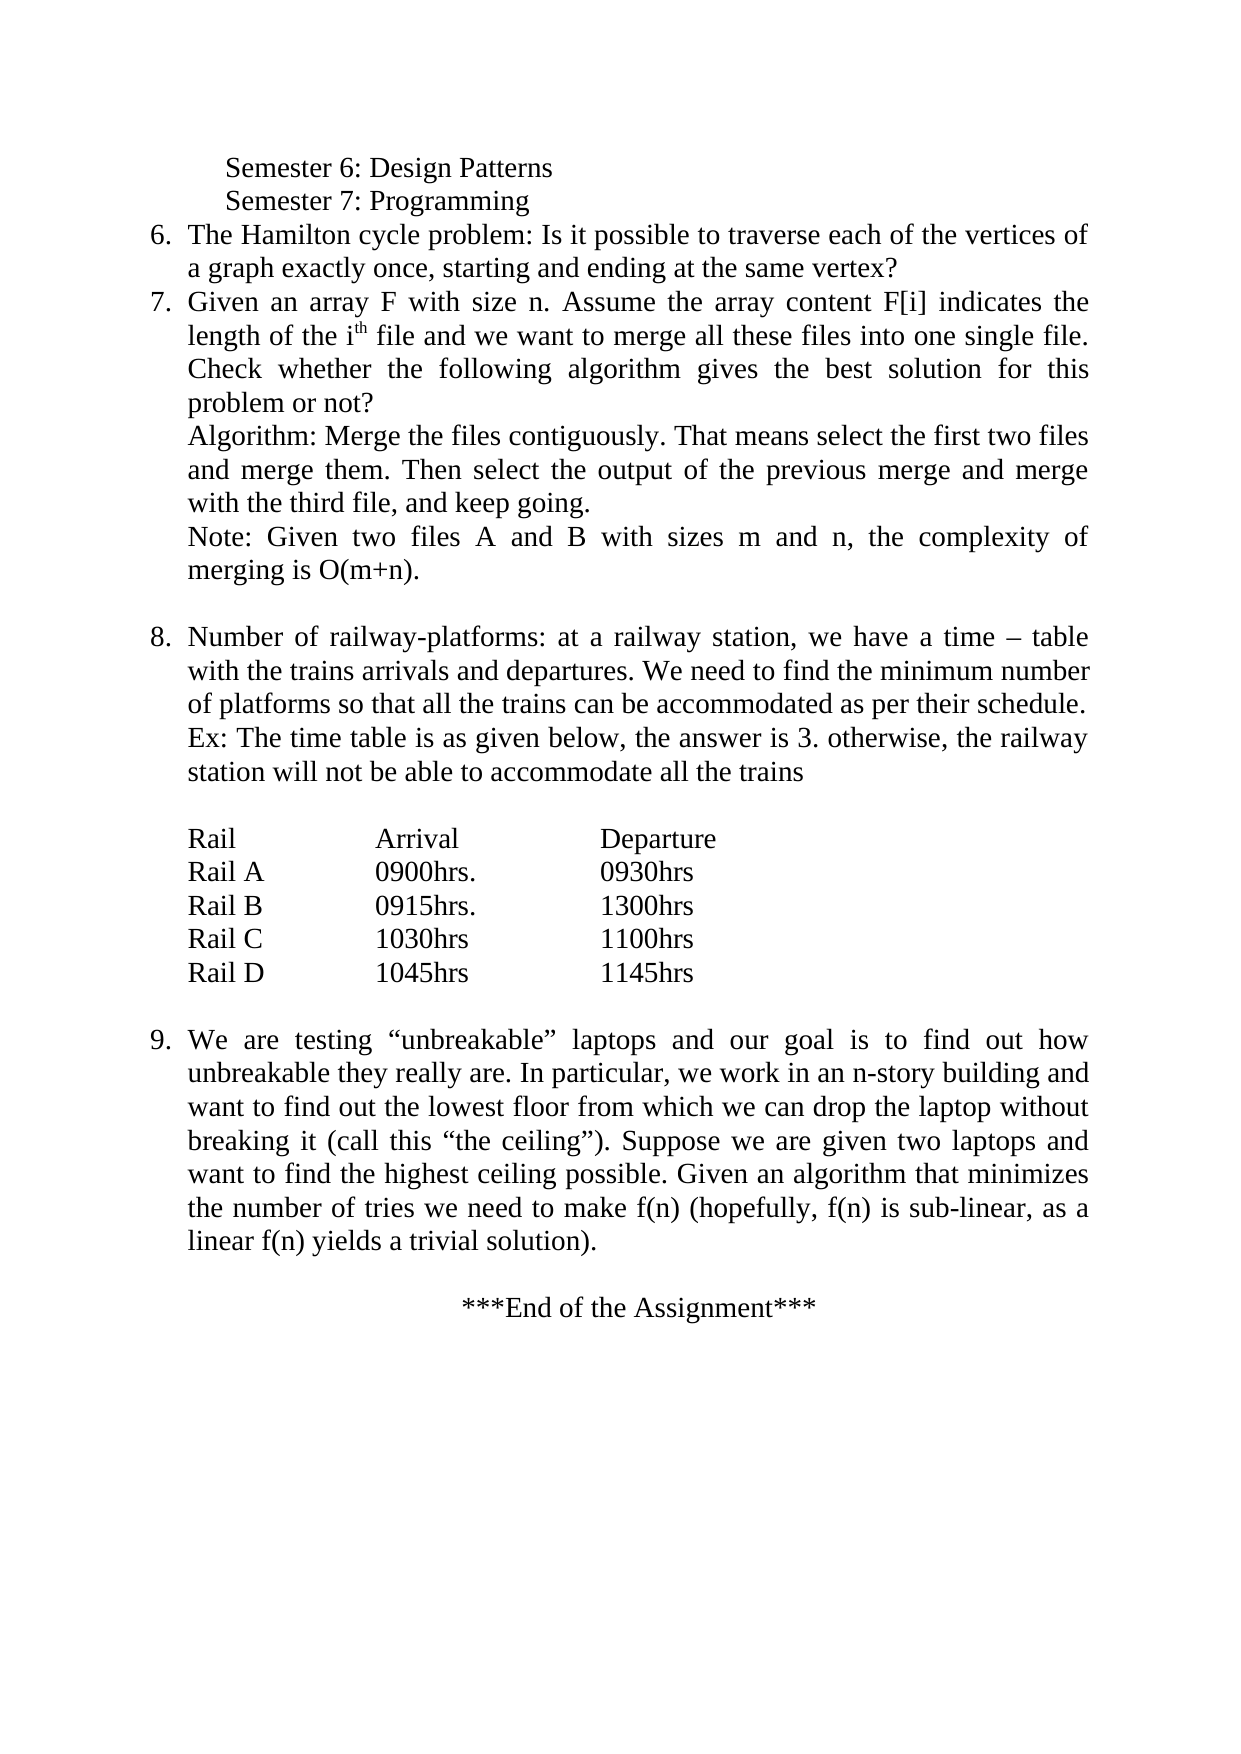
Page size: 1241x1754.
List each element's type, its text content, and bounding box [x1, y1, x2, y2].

list We are testing “unbreakable” laptops and our goal is to find out how unbreakable they really are. In particular, we work in an n-story building and want to find out the lowest floor from which we can drop the laptop without breaking it (call this “the ceiling”). Suppose we are given two laptops and want to find the highest ceiling possible. Given an algorithm that minimizes the number of tries we need to make f(n) (hopefully, f(n) is sub-linear, as a linear f(n) yields a trivial solution). [150, 1022, 1090, 1257]
list Rail A 0900hrs. 0930hrs [187, 854, 1090, 888]
list Given an array F with size n. Assume the array content F[i] indicates the length of the ith file and we want to merge all these files into one single file. Check whether the following algorithm gives the best solution for this problem or not? [150, 284, 1090, 418]
list Semester 6: Design Patterns [187, 150, 1090, 183]
list Ex: The time table is as given below, the answer is 3. otherwise, the railway station will not be able to accommodate all the trains [187, 720, 1090, 787]
list The Hamilton cycle problem: Is it possible to traverse each of the vertices of a graph exactly once, starting and ending at the same vertex? [150, 217, 1090, 284]
list Rail Arrival Departure [187, 821, 1090, 854]
list Rail C 1030hrs 1100hrs [187, 921, 1090, 955]
list Algorithm: Merge the files contiguously. That means select the first two files and merge them. Then select the output of the previous merge and merge with the third file, and keep going. [187, 418, 1090, 519]
list Note: Given two files A and B with sizes m and n, the complexity of merging is O(m+n). [187, 519, 1090, 586]
list ***End of the Assignment*** [187, 1290, 1090, 1324]
list Rail B 0915hrs. 1300hrs [187, 888, 1090, 921]
list Number of railway-platforms: at a railway station, we have a time – table with the trains arrivals and departures. We need to find the minimum number of platforms so that all the trains can be accommodated as per their schedule. [150, 619, 1090, 720]
list Semester 7: Programming [187, 183, 1090, 217]
list Rail D 1045hrs 1145hrs [187, 955, 1090, 988]
